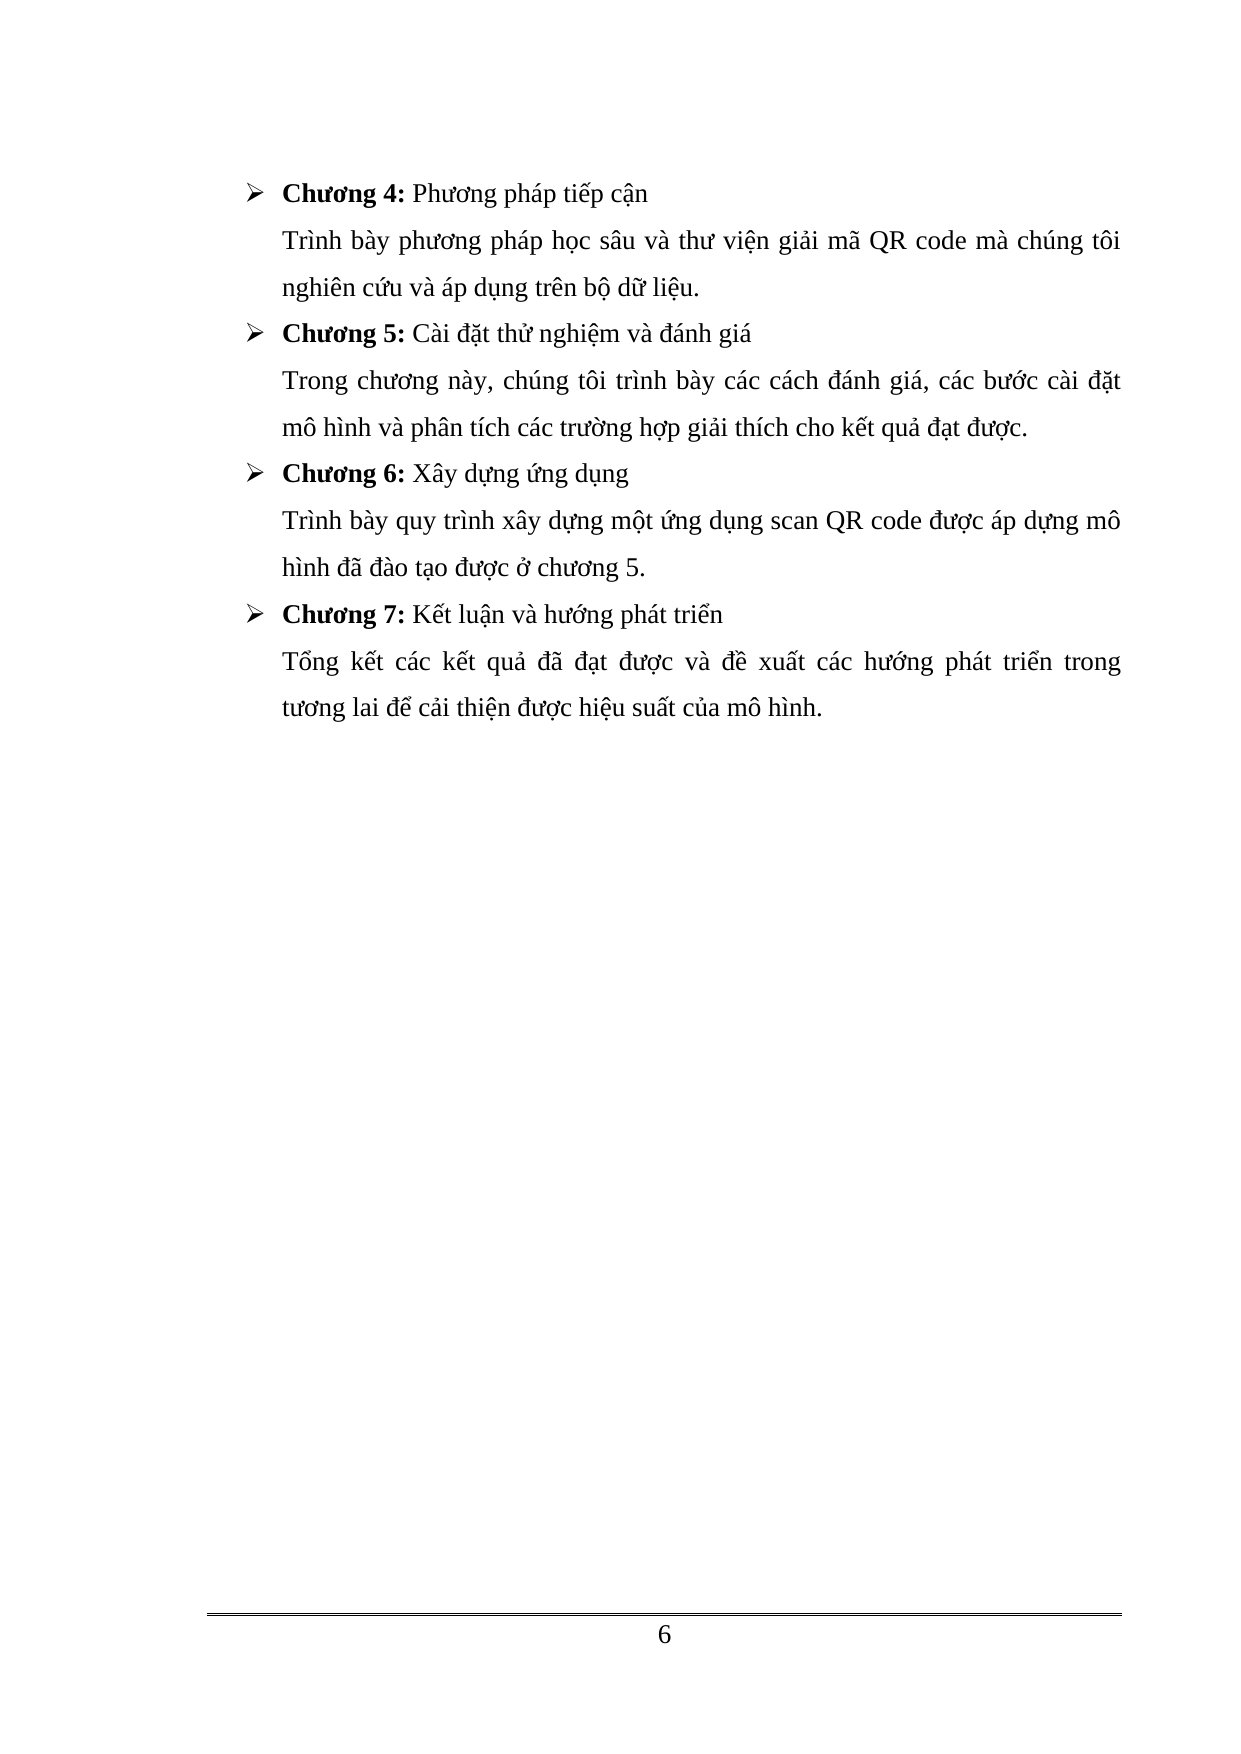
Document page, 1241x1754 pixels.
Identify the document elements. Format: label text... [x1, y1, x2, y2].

list Chương 5: Cài đặt thử nghiệm và đánh giá [244, 317, 1122, 349]
list Tổng kết các kết quả đã đạt được và đề xuất các hướng phát triển trong tương lai để cải thiện được hiệu suất của mô hình. [282, 645, 1122, 722]
list Trình bày phương pháp học sâu và thư viện giải mã QR code mà chúng tôi nghiên cứu và áp dụng trên bộ dữ liệu. [282, 224, 1122, 302]
list Trình bày quy trình xây dựng một ứng dụng scan QR code được áp dựng mô hình đã đào tạo được ở chương 5. [282, 504, 1122, 582]
list Chương 7: Kết luận và hướng phát triển [244, 598, 1122, 629]
list Chương 4: Phương pháp tiếp cận [244, 177, 1122, 208]
list Trong chương này, chúng tôi trình bày các cách đánh giá, các bước cài đặt mô hình và phân tích các trường hợp giải thích cho kết quả đạt được. [282, 364, 1122, 442]
list Chương 6: Xây dựng ứng dụng [244, 458, 1122, 489]
